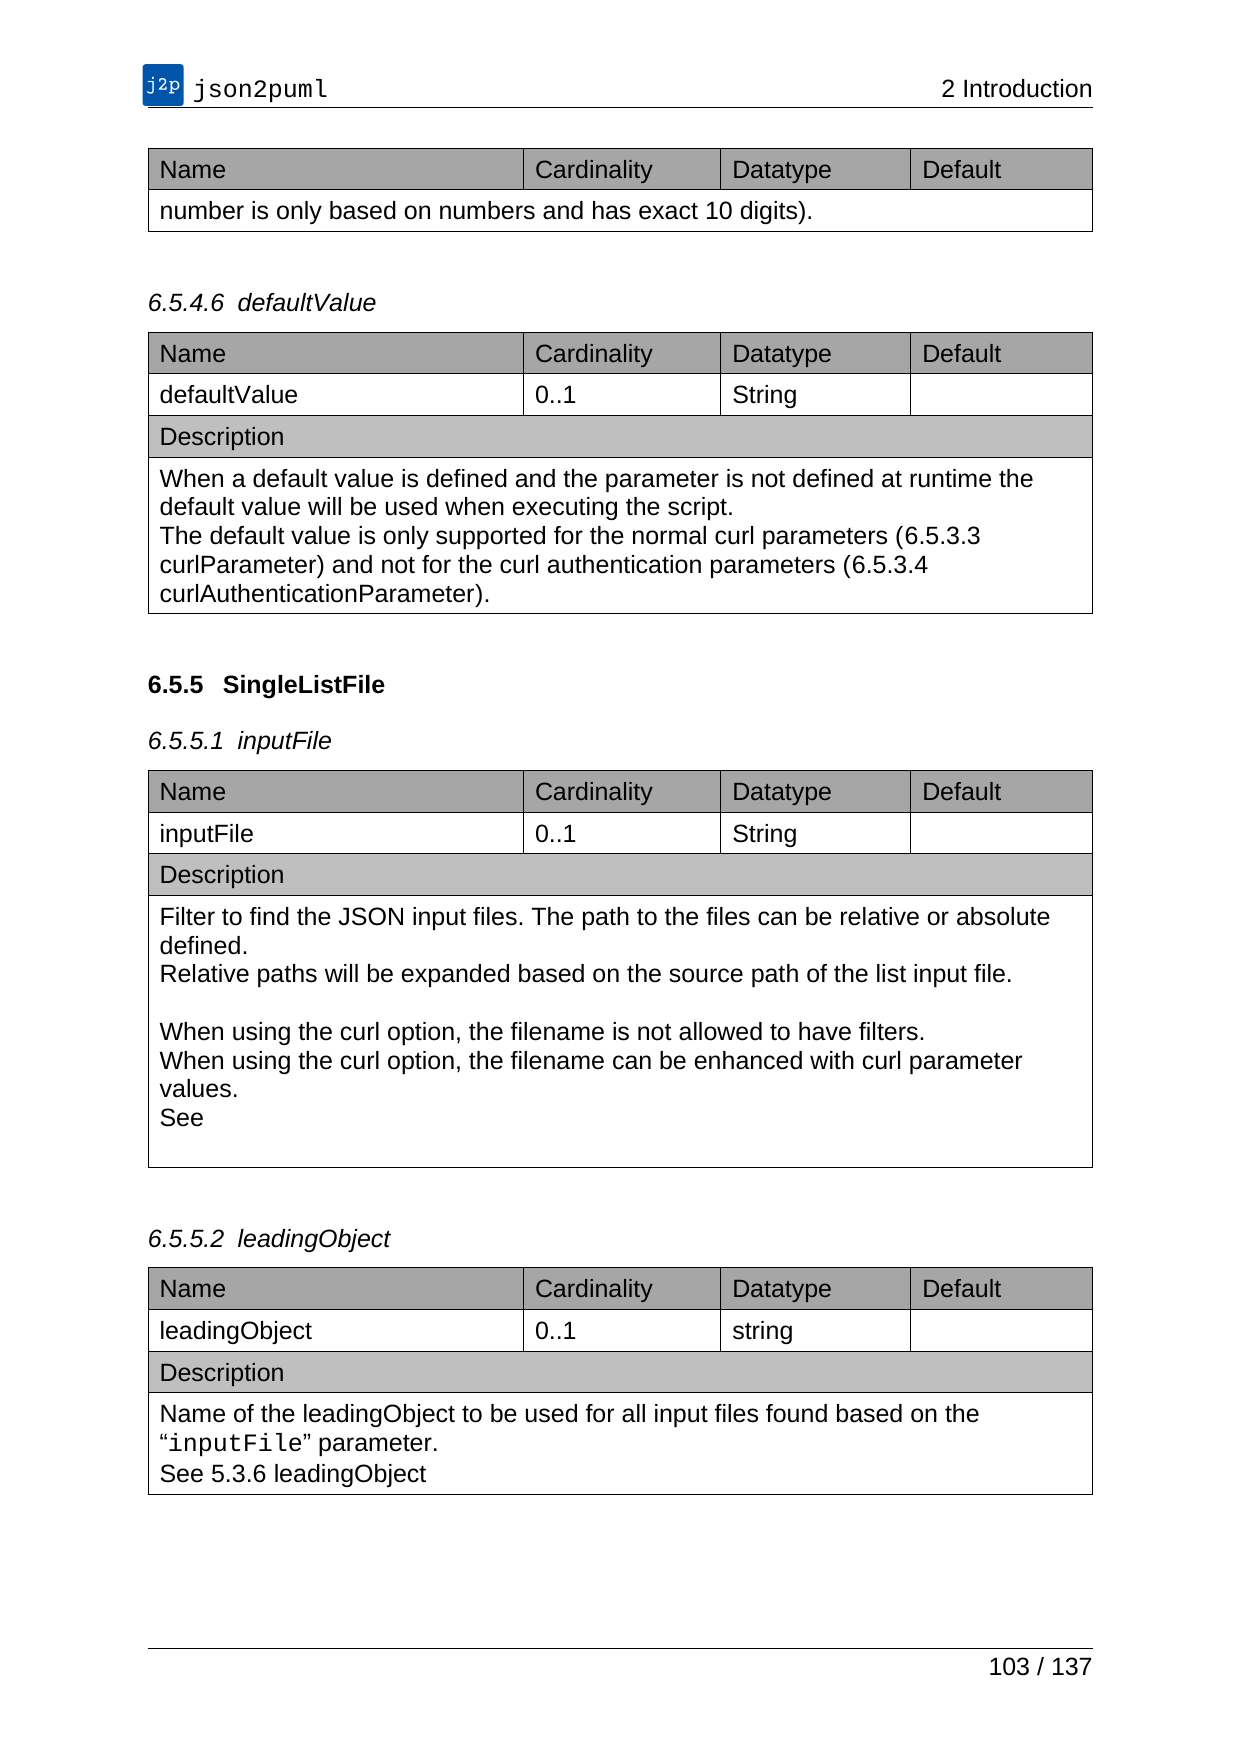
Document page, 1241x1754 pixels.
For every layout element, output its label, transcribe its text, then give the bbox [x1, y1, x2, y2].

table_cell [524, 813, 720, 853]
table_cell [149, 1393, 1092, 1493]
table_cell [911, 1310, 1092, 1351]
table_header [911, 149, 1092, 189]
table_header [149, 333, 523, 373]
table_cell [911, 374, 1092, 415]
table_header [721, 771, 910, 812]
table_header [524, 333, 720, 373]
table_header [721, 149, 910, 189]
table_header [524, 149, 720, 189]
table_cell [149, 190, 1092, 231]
subtitle inputFile [148, 726, 1093, 755]
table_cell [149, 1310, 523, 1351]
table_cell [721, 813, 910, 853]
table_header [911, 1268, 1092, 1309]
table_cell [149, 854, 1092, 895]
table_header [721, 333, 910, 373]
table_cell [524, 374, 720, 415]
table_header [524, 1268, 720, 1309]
subtitle SingleListFile [148, 670, 1093, 699]
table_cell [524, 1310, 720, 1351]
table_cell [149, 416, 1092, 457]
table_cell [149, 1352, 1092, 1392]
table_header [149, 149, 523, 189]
picture [142, 64, 184, 106]
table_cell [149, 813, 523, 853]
subtitle defaultValue [148, 288, 1093, 317]
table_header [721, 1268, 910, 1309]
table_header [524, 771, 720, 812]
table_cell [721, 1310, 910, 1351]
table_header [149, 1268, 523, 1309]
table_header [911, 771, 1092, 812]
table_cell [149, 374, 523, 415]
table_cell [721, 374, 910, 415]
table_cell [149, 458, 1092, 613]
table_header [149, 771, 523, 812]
subtitle leadingObject [148, 1224, 1093, 1252]
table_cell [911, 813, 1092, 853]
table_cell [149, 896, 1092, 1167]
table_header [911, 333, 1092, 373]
